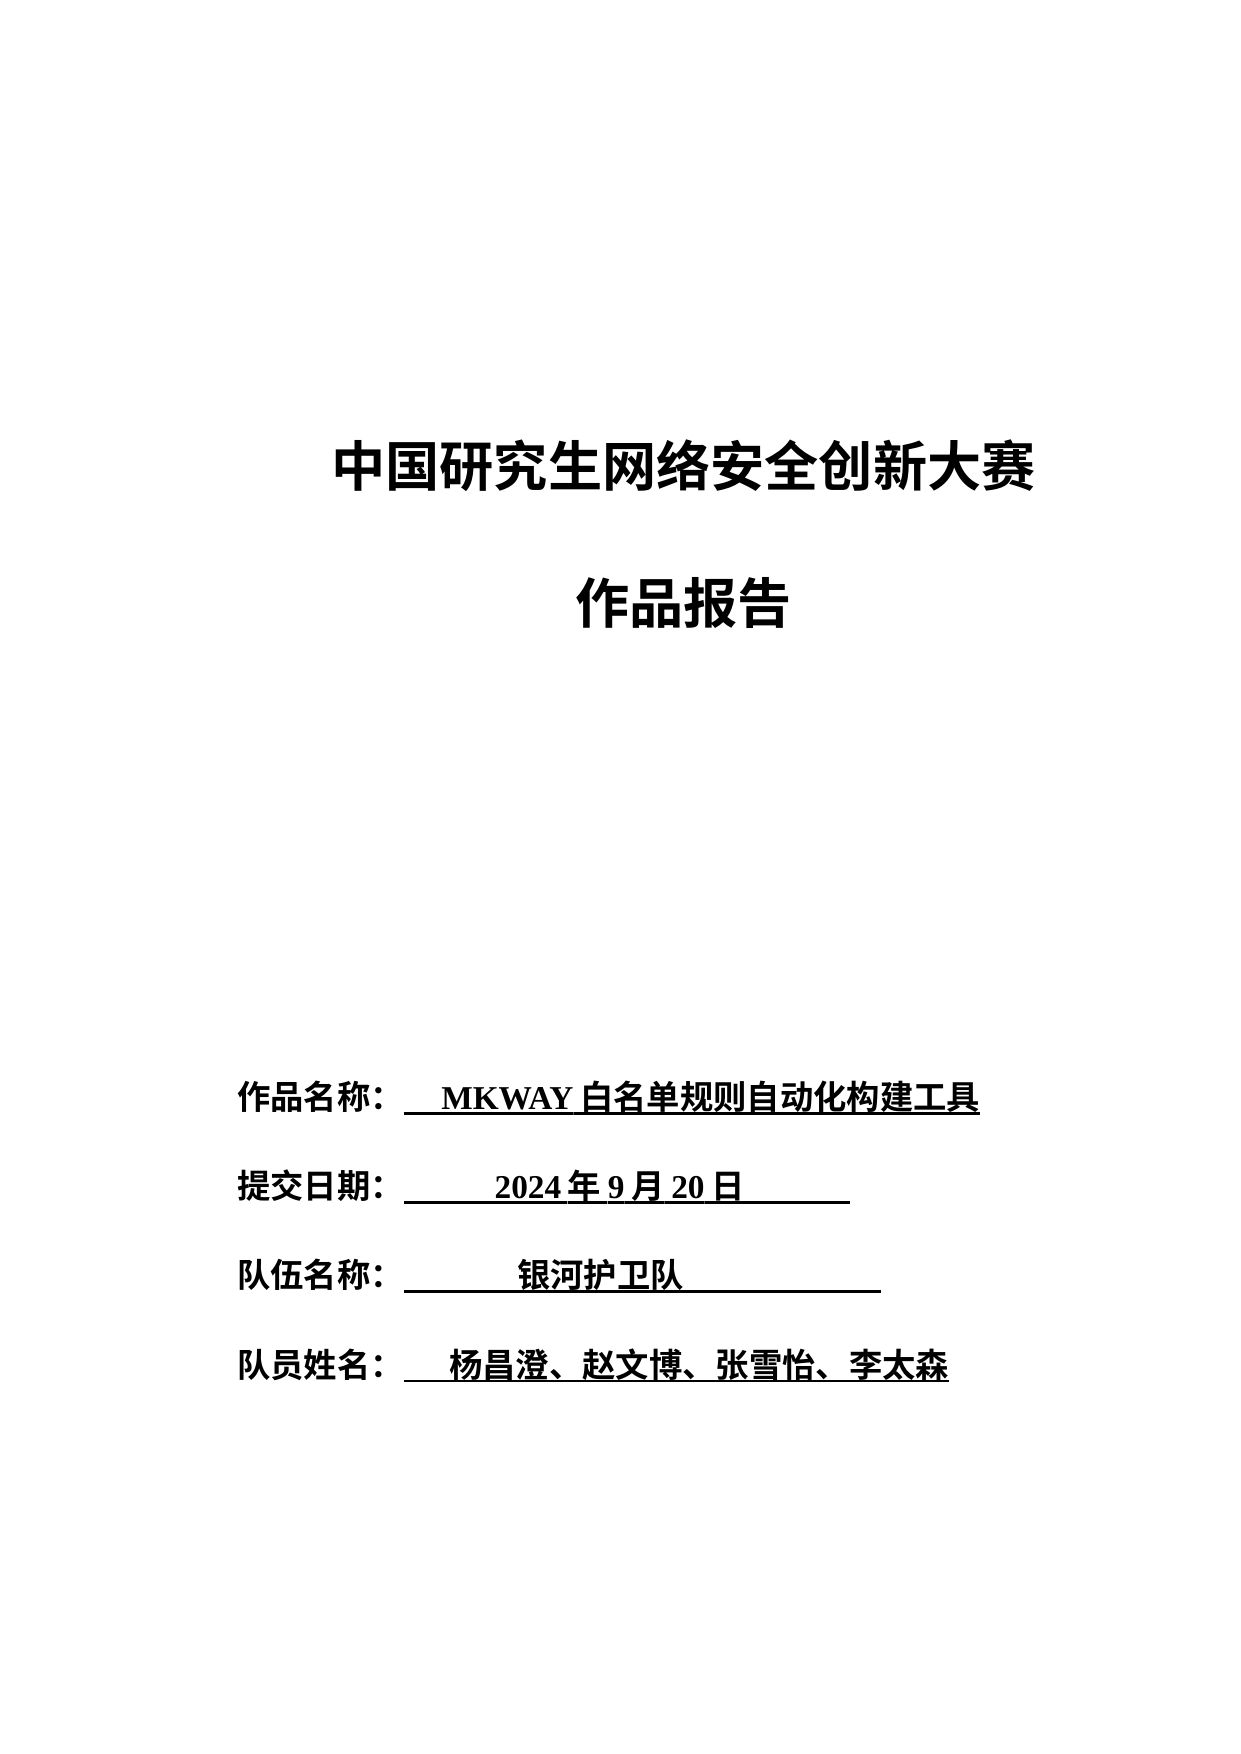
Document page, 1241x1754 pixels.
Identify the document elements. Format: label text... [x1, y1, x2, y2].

text 队员姓名： 杨昌澄、赵文博、张雪怡、李太森 [169, 1330, 1087, 1395]
text 提交日期： 2024年9月20日 [169, 1152, 1087, 1217]
text 作品报告 [169, 551, 1087, 649]
text 中国研究生网络安全创新大赛 [169, 414, 1087, 512]
text 队伍名称： 银河护卫队 [169, 1241, 1087, 1306]
text 作品名称： MKWAY白名单规则自动化构建工具 [169, 1063, 1087, 1128]
